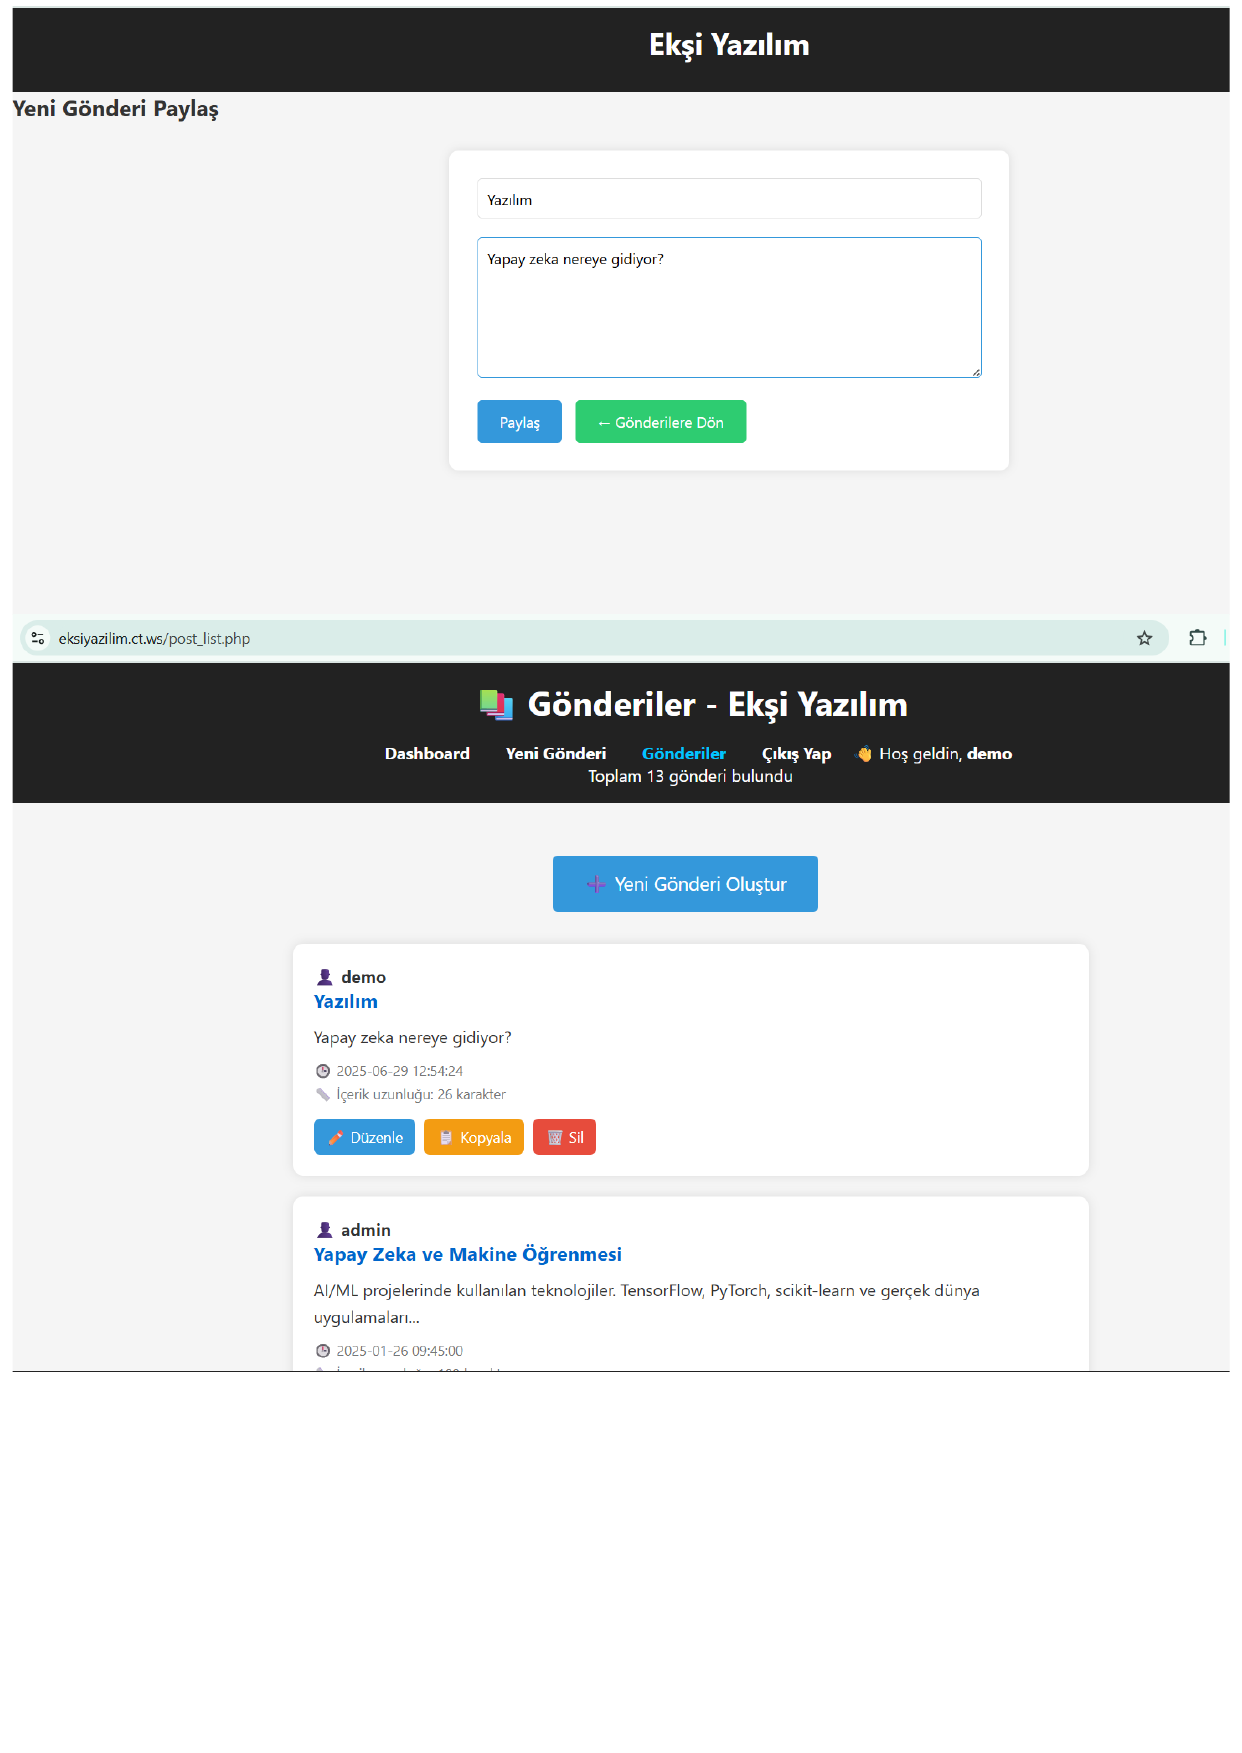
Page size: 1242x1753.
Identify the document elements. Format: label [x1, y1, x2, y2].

picture [12, 6, 1230, 1372]
